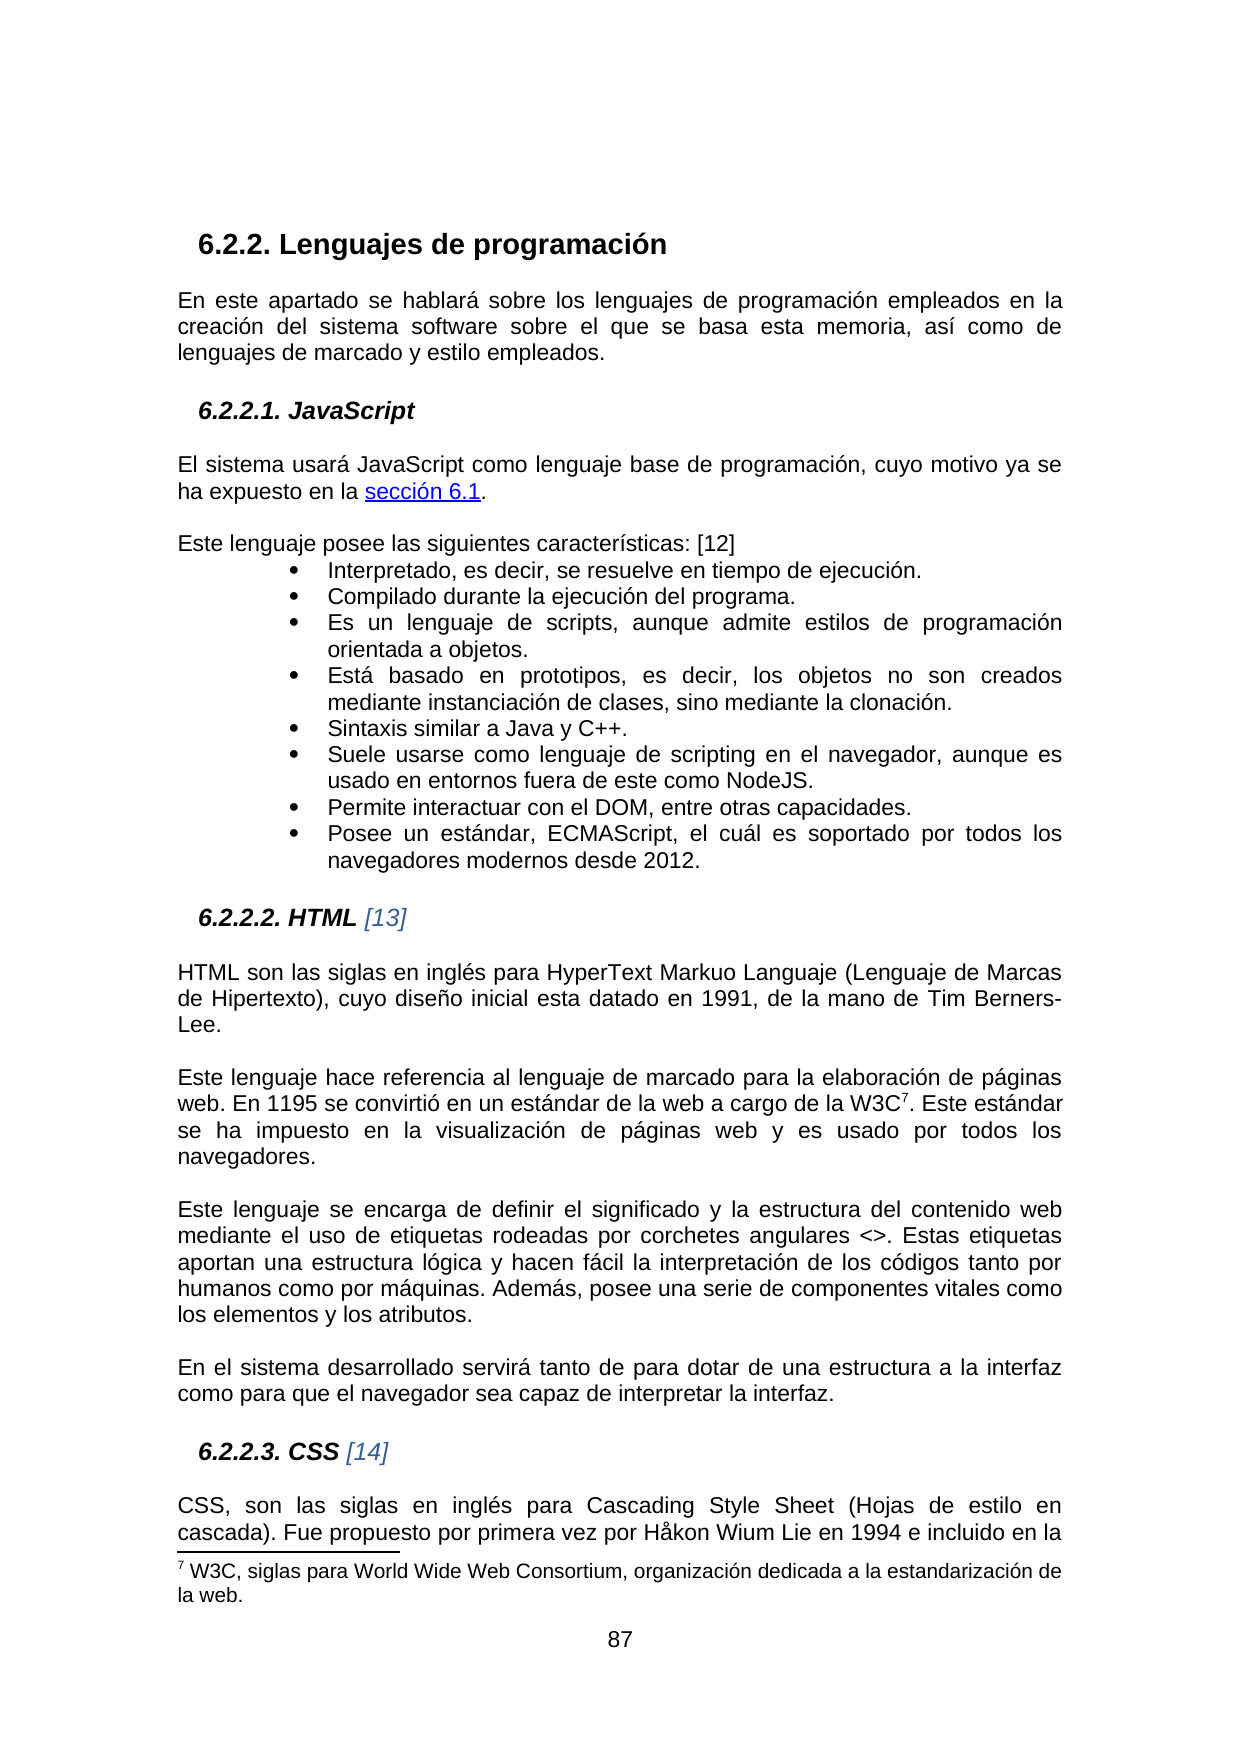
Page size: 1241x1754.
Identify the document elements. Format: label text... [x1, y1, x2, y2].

text En el sistema desarrollado servirá tanto de para dotar de una estructura a la interfaz como para que el navegador sea capaz de interpretar la interfaz. [177, 1354, 1063, 1407]
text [177, 1492, 1063, 1545]
list Compilado durante la ejecución del programa. [290, 583, 1063, 609]
subtitle 6.2.2. Lenguajes de programación [198, 227, 1063, 260]
list Interpretado, es decir, se resuelve en tiempo de ejecución. [290, 557, 1063, 583]
list Es un lenguaje de scripts, aunque admite estilos de programación orientada a objetos. [290, 609, 1063, 662]
list Permite interactuar con el DOM, entre otras capacidades. [290, 794, 1063, 820]
text Este lenguaje se encarga de definir el significado y la estructura del contenido web mediante el uso de etiquetas rodeadas por corchetes angulares <>. Estas etiquetas aportan una estructura lógica y hacen fácil la interpretación de los códigos tanto por humanos como por máquinas. Además, posee una serie de componentes vitales como los elementos y los atributos. [177, 1196, 1063, 1327]
text El sistema usará JavaScript como lenguaje base de programación, cuyo motivo ya se ha expuesto en la sección 6.1. [177, 451, 1063, 504]
subtitle 6.2.2.2. HTML [177, 903, 1063, 932]
subtitle 6.2.2.1. JavaScript [177, 396, 1063, 425]
text HTML son las siglas en inglés para HyperText Markuo Languaje (Lenguaje de Marcas de Hipertexto), cuyo diseño inicial esta datado en 1991, de la mano de Tim Berners-Lee. [177, 958, 1063, 1038]
list Sintaxis similar a Java y C++. [290, 715, 1063, 741]
text Este lenguaje posee las siguientes características: [177, 530, 1063, 557]
subtitle 6.2.2.3. CSS [177, 1437, 1063, 1466]
text En este apartado se hablará sobre los lenguajes de programación empleados en la creación del sistema software sobre el que se basa esta memoria, así como de lenguajes de marcado y estilo empleados. [177, 287, 1063, 366]
list Suele usarse como lenguaje de scripting en el navegador, aunque es usado en entornos fuera de este como NodeJS. [290, 741, 1063, 794]
list Está basado en prototipos, es decir, los objetos no son creados mediante instanciación de clases, sino mediante la clonación. [290, 662, 1063, 715]
list Posee un estándar, ECMAScript, el cuál es soportado por todos los navegadores modernos desde 2012. [290, 820, 1063, 873]
text Este lenguaje hace referencia al lenguaje de marcado para la elaboración de páginas web. En 1195 se convirtió en un estándar de la web a cargo de la W3C. Este estándar se ha impuesto en la visualización de páginas web y es usado por todos los navegadores. [177, 1064, 1063, 1169]
